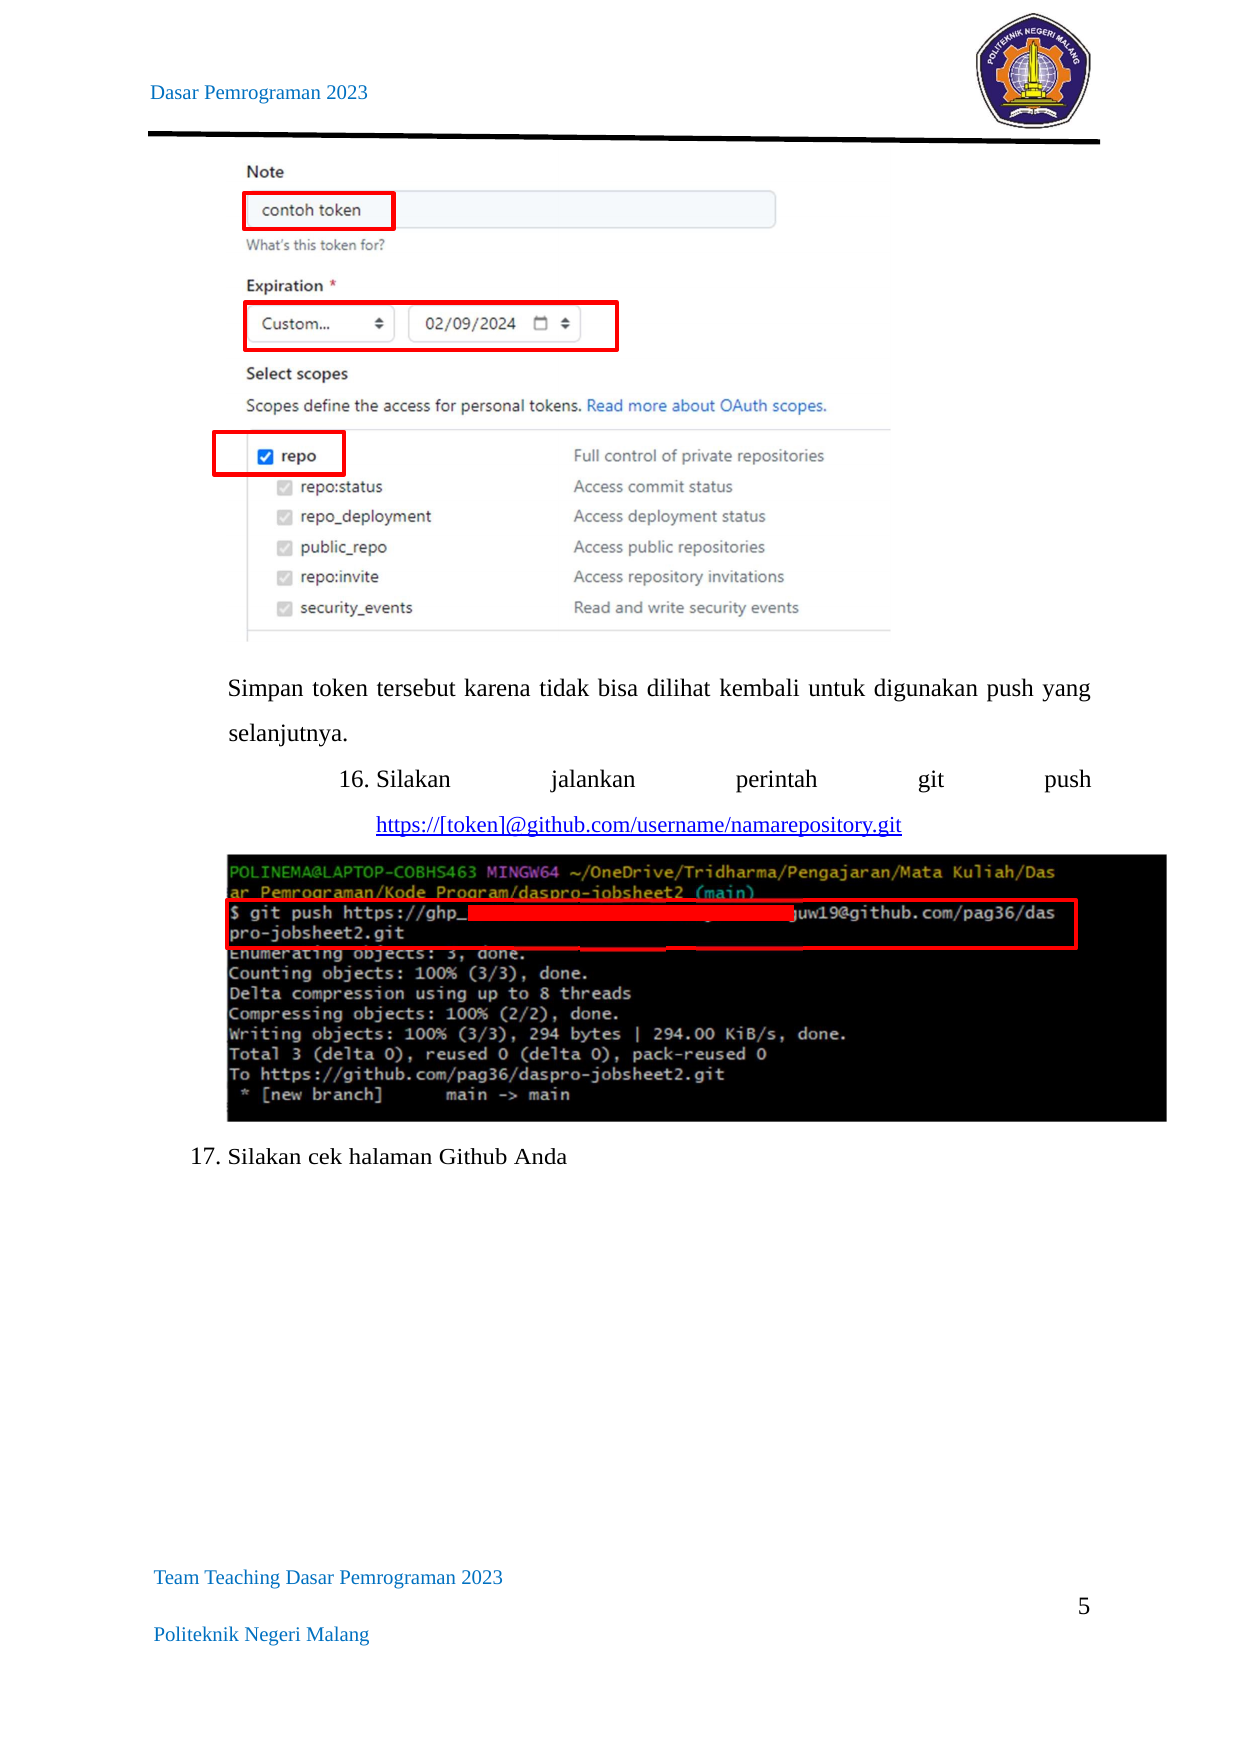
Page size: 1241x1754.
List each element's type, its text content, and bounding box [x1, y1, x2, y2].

picture [226, 146, 891, 642]
picture [975, 12, 1091, 129]
list Silakan jalankan perintah git push https://[token]@github.com/username/namarepository.git [338, 764, 1092, 838]
text Simpan token tersebut karena tidak bisa dilihat kembali untuk digunakan push yang selanjutnya. [227, 673, 1092, 747]
picture [226, 854, 1167, 1122]
picture [226, 434, 342, 472]
